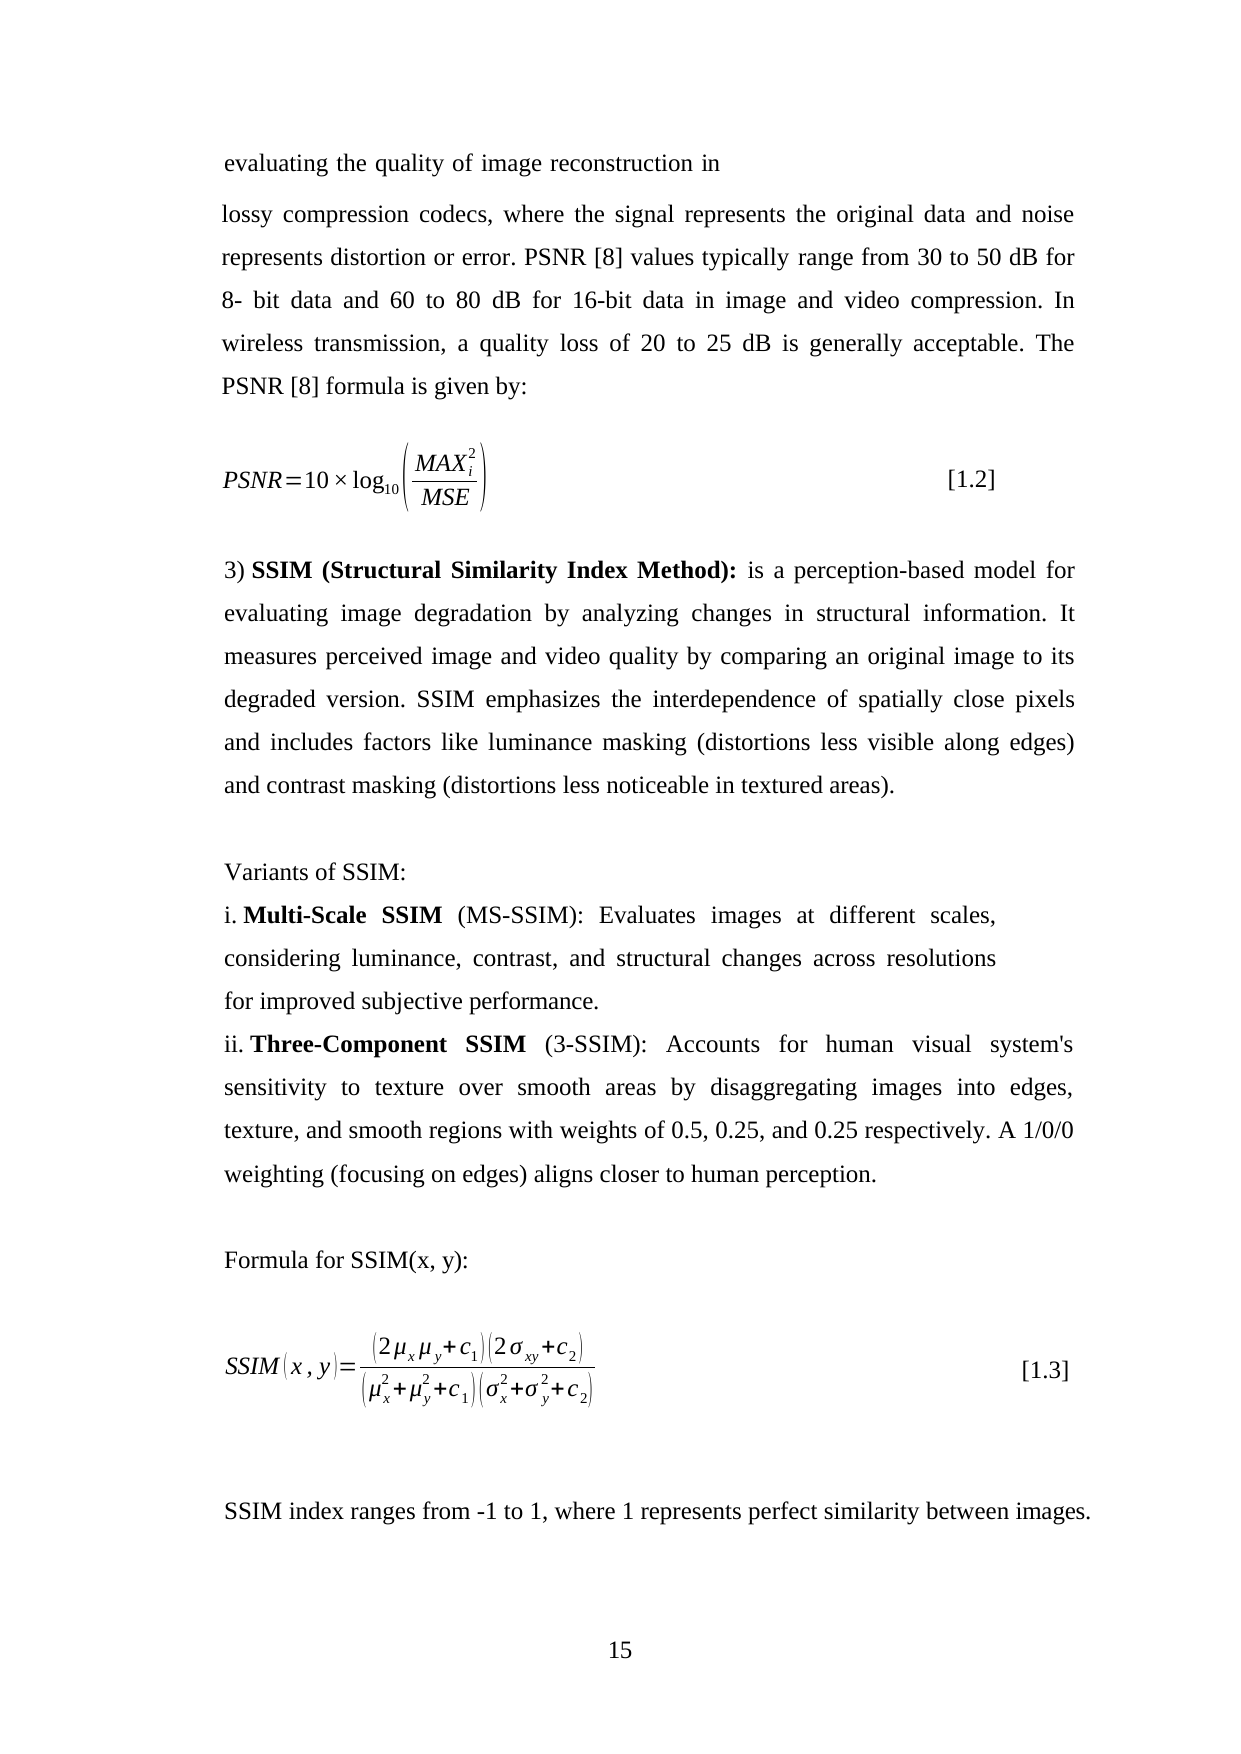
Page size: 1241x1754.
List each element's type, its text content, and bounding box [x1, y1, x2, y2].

text Formula for SSIM(x, y): [224, 1245, 1092, 1274]
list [224, 148, 1075, 176]
list Multi-Scale SSIM (MS-SSIM): Evaluates images at different scales, considering luminance, contrast, and structural changes across resolutions for improved subjective performance. [224, 900, 996, 1015]
text Variants of SSIM: [224, 857, 1092, 886]
text [1.2] [221, 442, 1092, 515]
text SSIM index ranges from -1 to 1, where 1 represents perfect similarity between images. [224, 1496, 1092, 1525]
list Three-Component SSIM (3-SSIM): Accounts for human visual system's sensitivity to texture over smooth areas by disaggregating images into edges, texture, and smooth regions with weights of 0.5, 0.25, and 0.25 respectively. A 1/0/0 weighting (focusing on edges) aligns closer to human perception. [224, 1029, 1074, 1187]
text [1.3] [224, 1331, 1092, 1408]
list SSIM (Structural Similarity Index Method): is a perception-based model for evaluating image degradation by analyzing changes in structural information. It measures perceived image and video quality by comparing an original image to its degraded version. SSIM emphasizes the interdependence of spatially close pixels and includes factors like luminance masking (distortions less visible along edges) and contrast masking (distortions less noticeable in textured areas). [224, 555, 1075, 799]
text lossy compression codecs, where the signal represents the original data and noise represents distortion or error. PSNR [8] values typically range from 30 to 50 dB for 8- bit data and 60 to 80 dB for 16-bit data in image and video compression. In wireless transmission, a quality loss of 20 to 25 dB is generally acceptable. The PSNR [8] formula is given by: [221, 199, 1075, 400]
